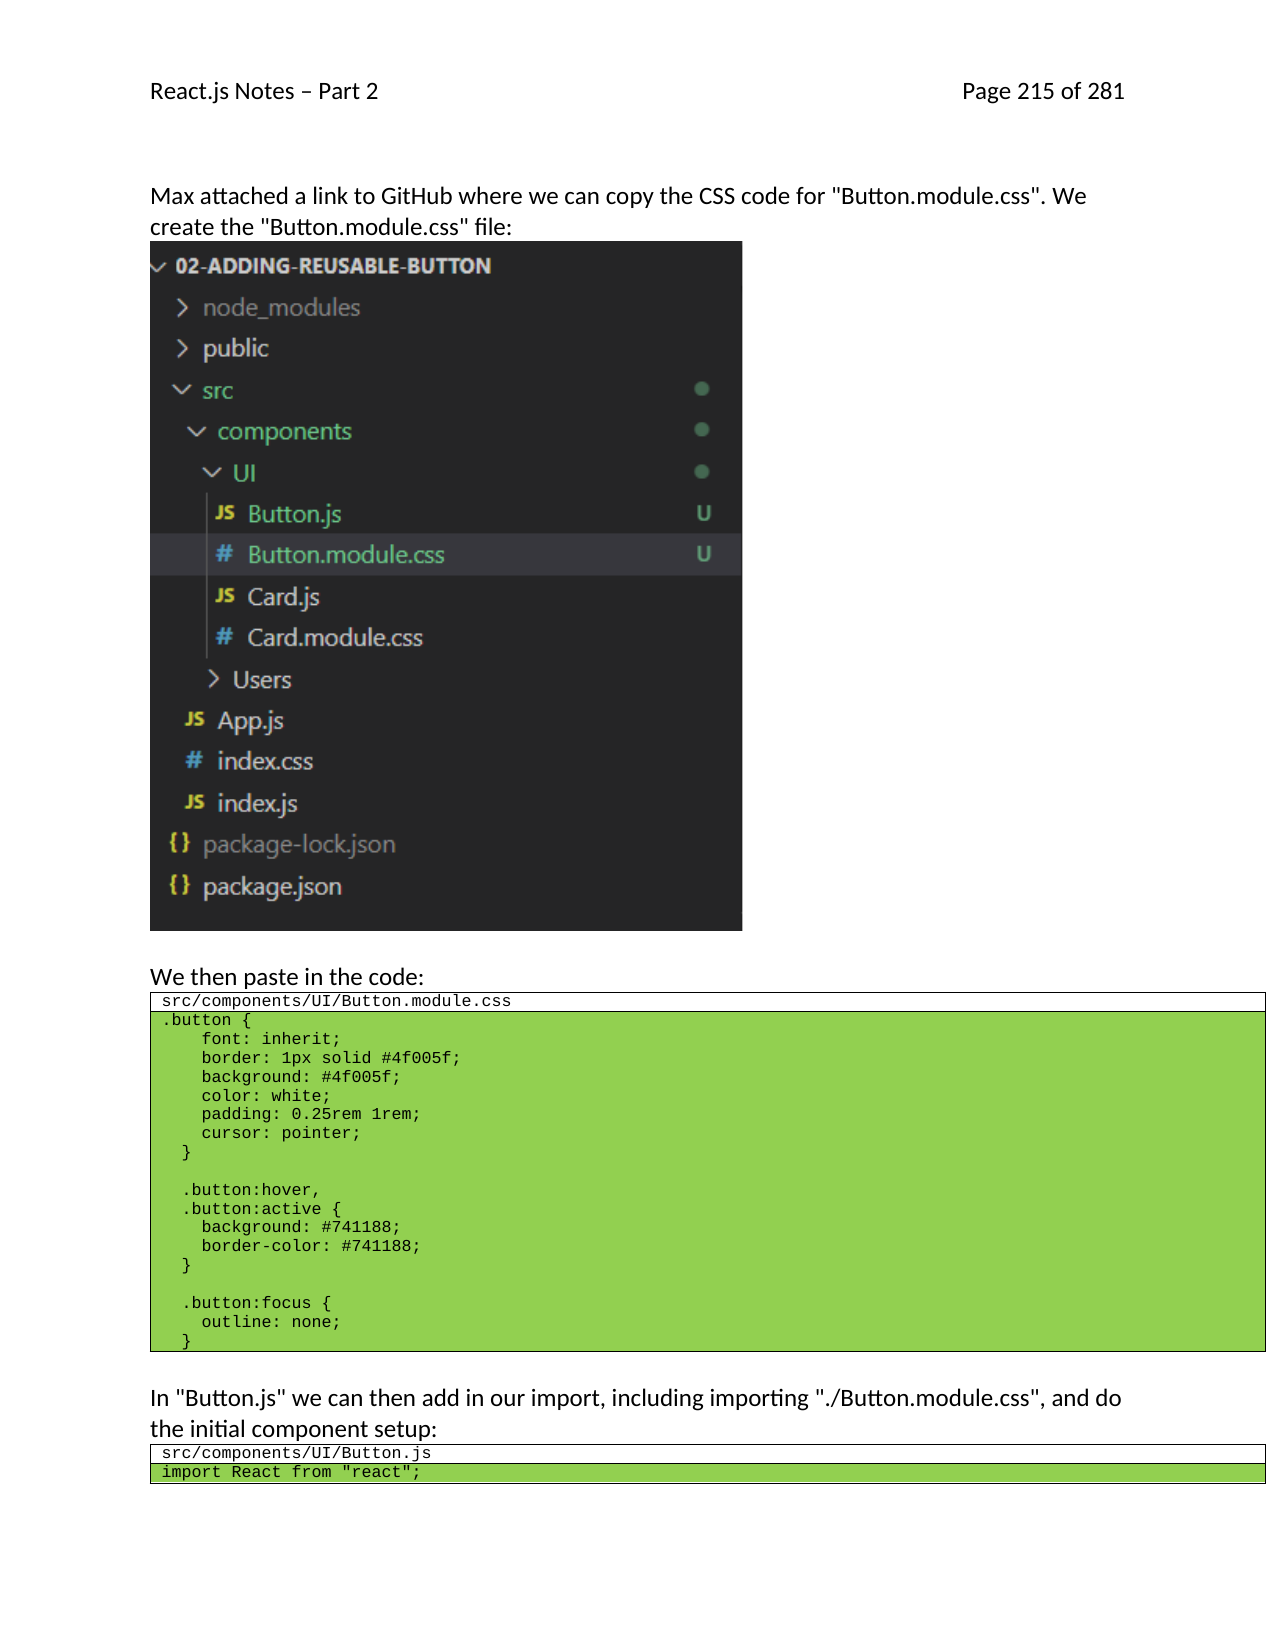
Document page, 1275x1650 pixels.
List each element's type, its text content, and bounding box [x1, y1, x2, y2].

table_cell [151, 1464, 1265, 1482]
text We then paste in the code: [150, 961, 1125, 992]
text Max attached a link to GitHub where we can copy the CSS code for "Button.module.css". We create the "Button.module.css" file: [150, 181, 1125, 242]
table_cell .button { font: inherit; border: 1px solid #4f005f; background: #4f005f; color: white; padding: 0.25rem 1rem; cursor: pointer; } .button:hover, .button:active { background: #741188; border-color: #741188; } .button:focus { outline: none; } [151, 1012, 1265, 1351]
text In "Button.js" we can then add in our import, including importing "./Button.module.css", and do the initial component setup: [150, 1383, 1125, 1444]
table_header src/components/UI/Button.js [151, 1445, 1265, 1463]
picture [150, 241, 743, 931]
table_header src/components/UI/Button.module.css [151, 993, 1265, 1011]
